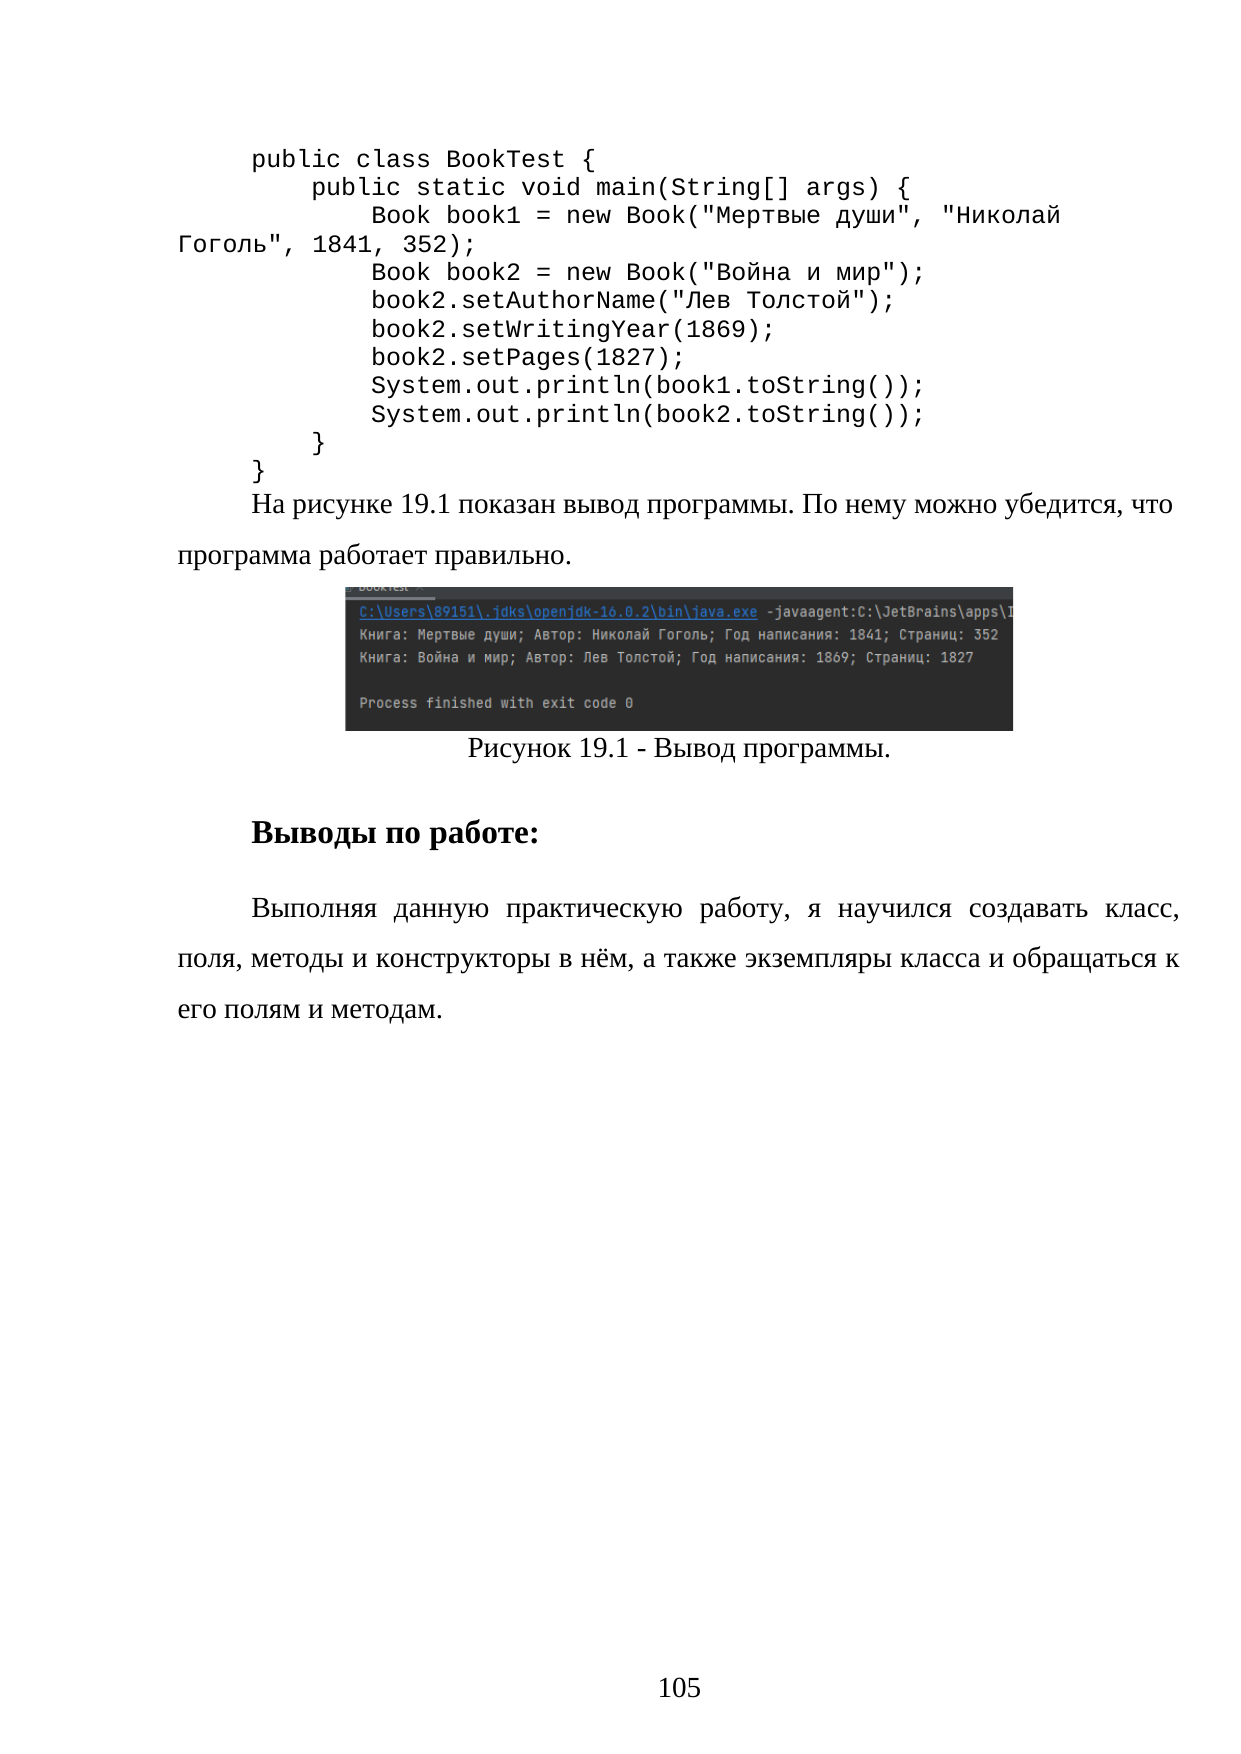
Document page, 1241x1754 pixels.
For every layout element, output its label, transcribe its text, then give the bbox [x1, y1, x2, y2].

text book2.setPages(1827); [177, 345, 1181, 373]
text Рисунок 19.1 - Вывод программы. [177, 730, 1181, 764]
text На рисунке 19.1 показан вывод программы. По нему можно убедится, что программа работает правильно. [177, 486, 1181, 570]
text Выводы по работе: [251, 812, 1181, 850]
text book2.setWritingYear(1869); [177, 316, 1181, 345]
text Book book2 = new Book("Война и мир"); [177, 260, 1181, 288]
text public static void main(String[] args) { [177, 175, 1181, 203]
text Выполняя данную практическую работу, я научился создавать класс, поля, методы и конструкторы в нём, а также экземпляры класса и обращаться к его полям и методам. [177, 890, 1181, 1024]
text public class BookTest { [177, 146, 1181, 175]
text book2.setAuthorName("Лев Толстой"); [177, 288, 1181, 316]
text System.out.println(book1.toString()); [177, 373, 1181, 401]
text Book book1 = new Book("Мертвые души", "Николай Гоголь", 1841, 352); [177, 203, 1181, 260]
picture [345, 587, 1014, 731]
text } [177, 430, 1181, 458]
text System.out.println(book2.toString()); [177, 401, 1181, 430]
text } [177, 458, 1181, 486]
